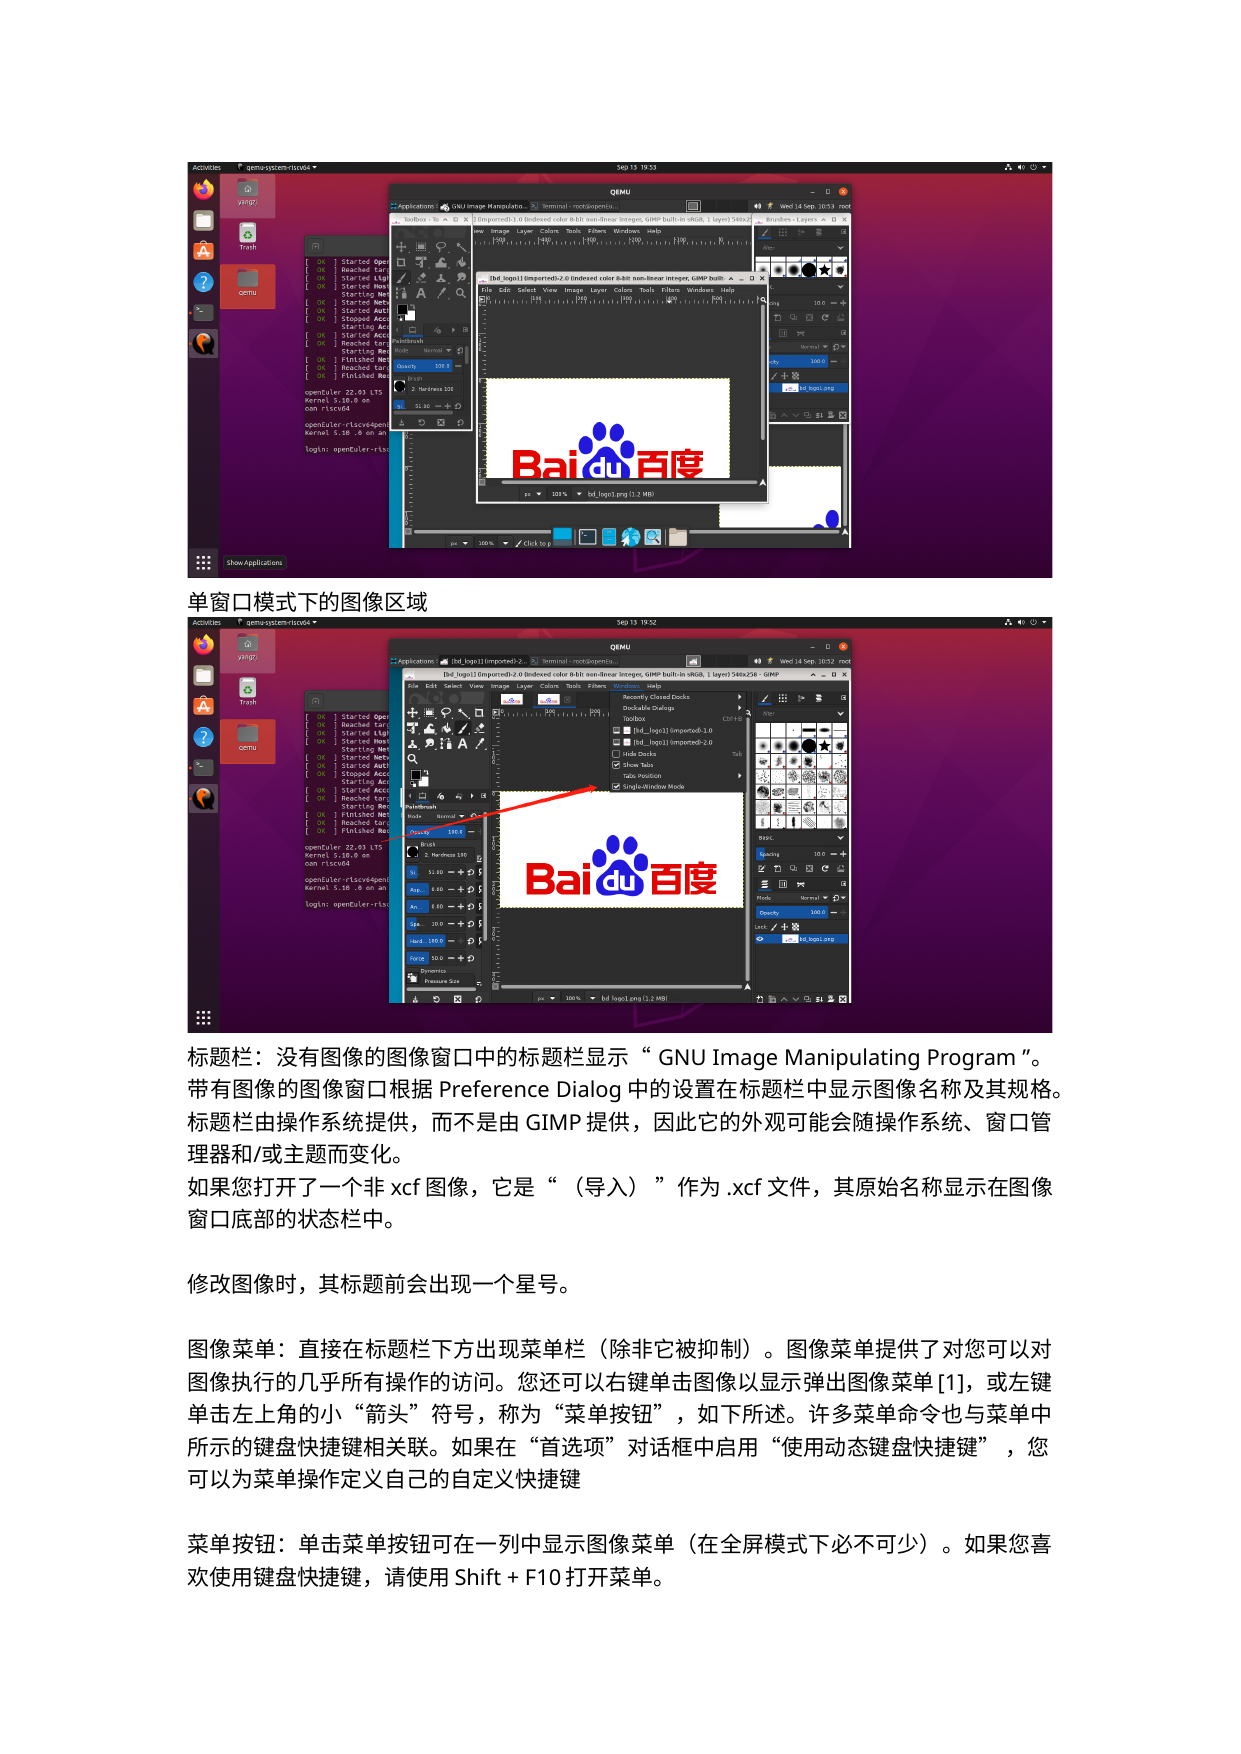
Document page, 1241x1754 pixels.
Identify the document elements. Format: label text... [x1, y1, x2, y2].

text 单窗口模式下的图像区域 [187, 584, 1053, 617]
text 图像菜单：直接在标题栏下方出现菜单栏（除非它被抑制）。图像菜单提供了对您可以对图像执行的几乎所有操作的访问。您还可以右键单击图像以显示弹出图像菜单[1]，或左键单击左上角的小“箭头”符号，称为“菜单按钮”，如下所述。许多菜单命令也与菜单中所示的键盘快捷键相关联。如果在“首选项”对话框中启用“使用动态键盘快捷键” ，您可以为菜单操作定义自己的自定义快捷键 [187, 1332, 1053, 1494]
text 如果您打开了一个非 xcf 图像，它是“ （导入） ”作为 .xcf 文件，其原始名称显示在图像窗口底部的状态栏中。 [187, 1169, 1053, 1234]
text 菜单按钮：单击菜单按钮可在一列中显示图像菜单（在全屏模式下必不可少）。如果您喜欢使用键盘快捷键，请使用Shift + F10打开菜单。 [187, 1527, 1053, 1592]
picture [187, 617, 1053, 1033]
picture [187, 162, 1053, 578]
text 标题栏：没有图像的图像窗口中的标题栏显示“ GNU Image Manipulating Program ”。带有图像的图像窗口根据Preference Dialog中的设置在标题栏中显示图像名称及其规格。标题栏由操作系统提供，而不是由GIMP提供，因此它的外观可能会随操作系统、窗口管理器和/或主题而变化。 [187, 1039, 1053, 1169]
text 修改图像时，其标题前会出现一个星号。 [187, 1267, 1053, 1299]
